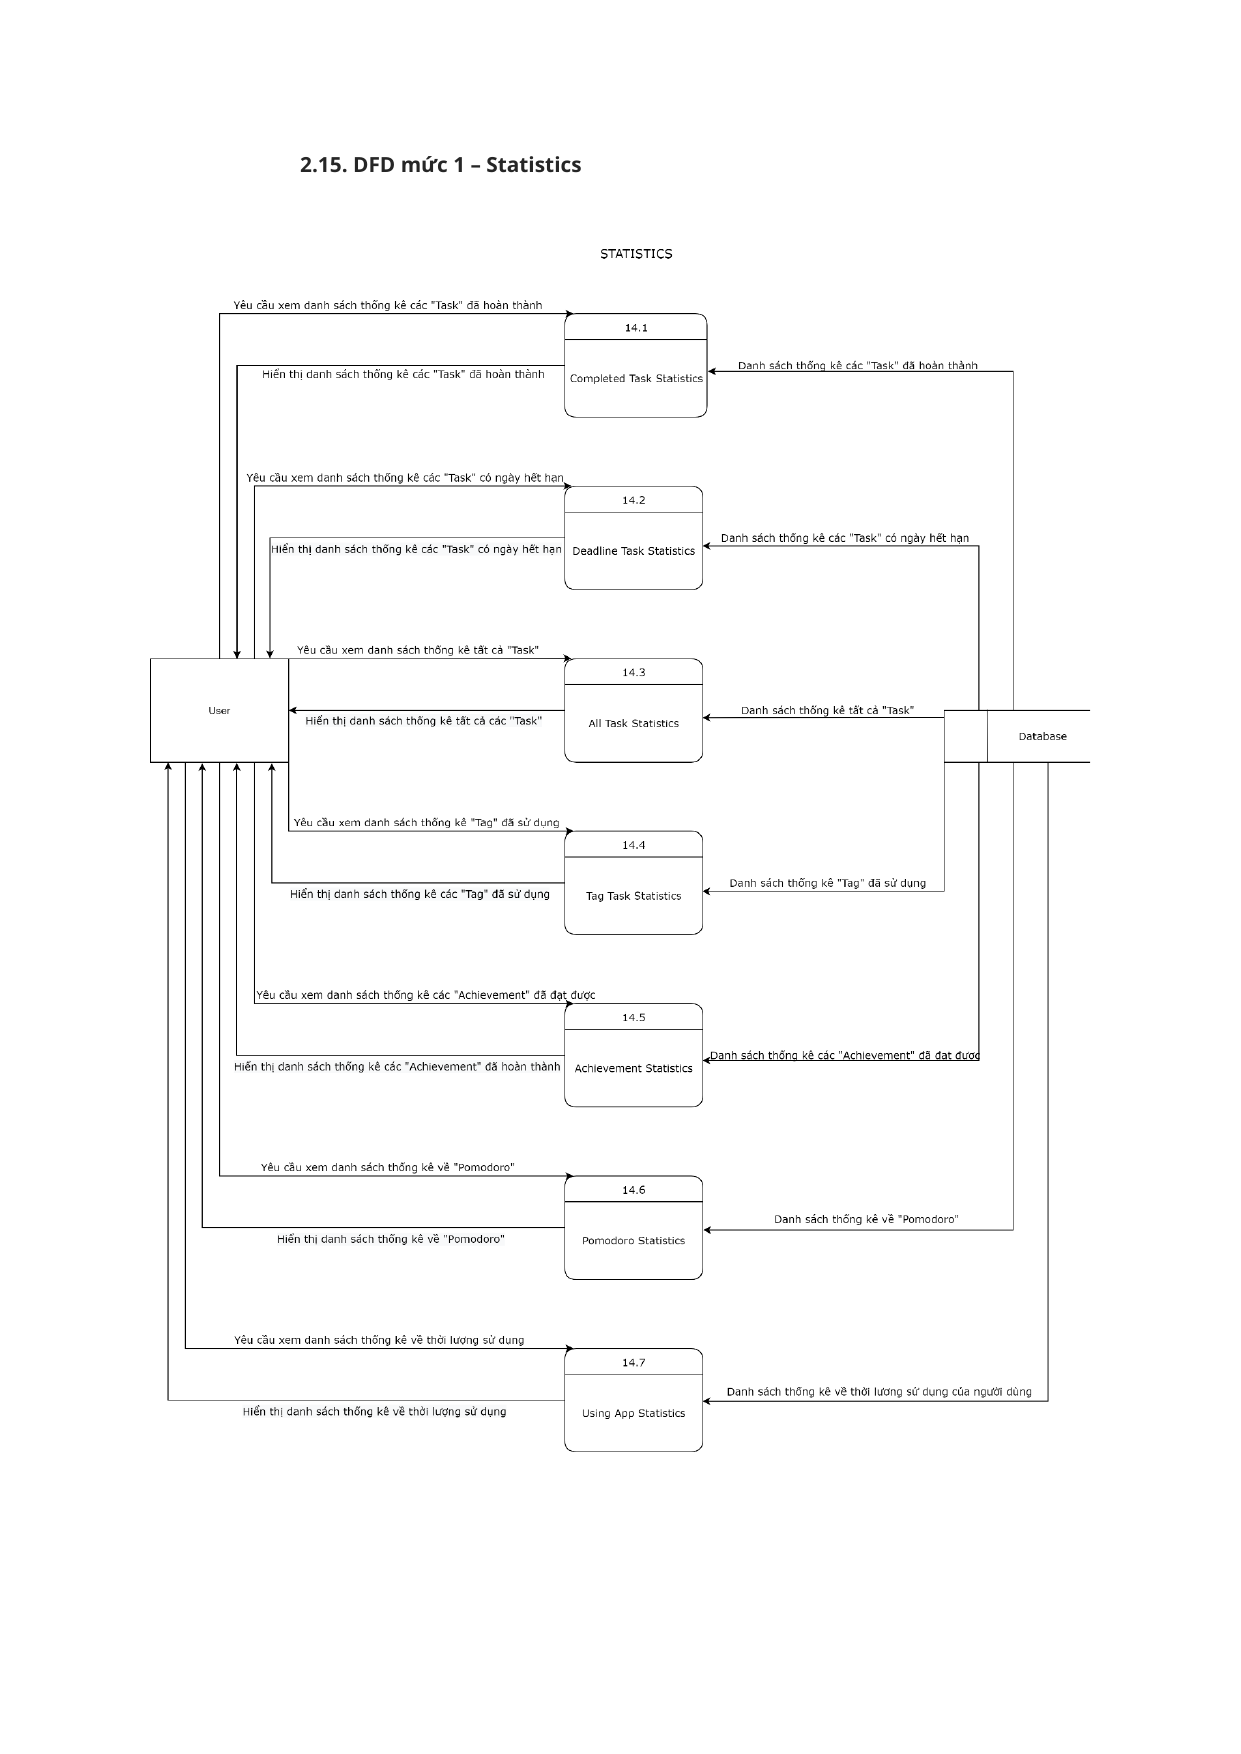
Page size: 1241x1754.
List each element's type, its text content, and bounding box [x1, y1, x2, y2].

picture [150, 244, 1091, 1452]
text 2.15. DFD mức 1 – Statistics [300, 150, 1090, 178]
